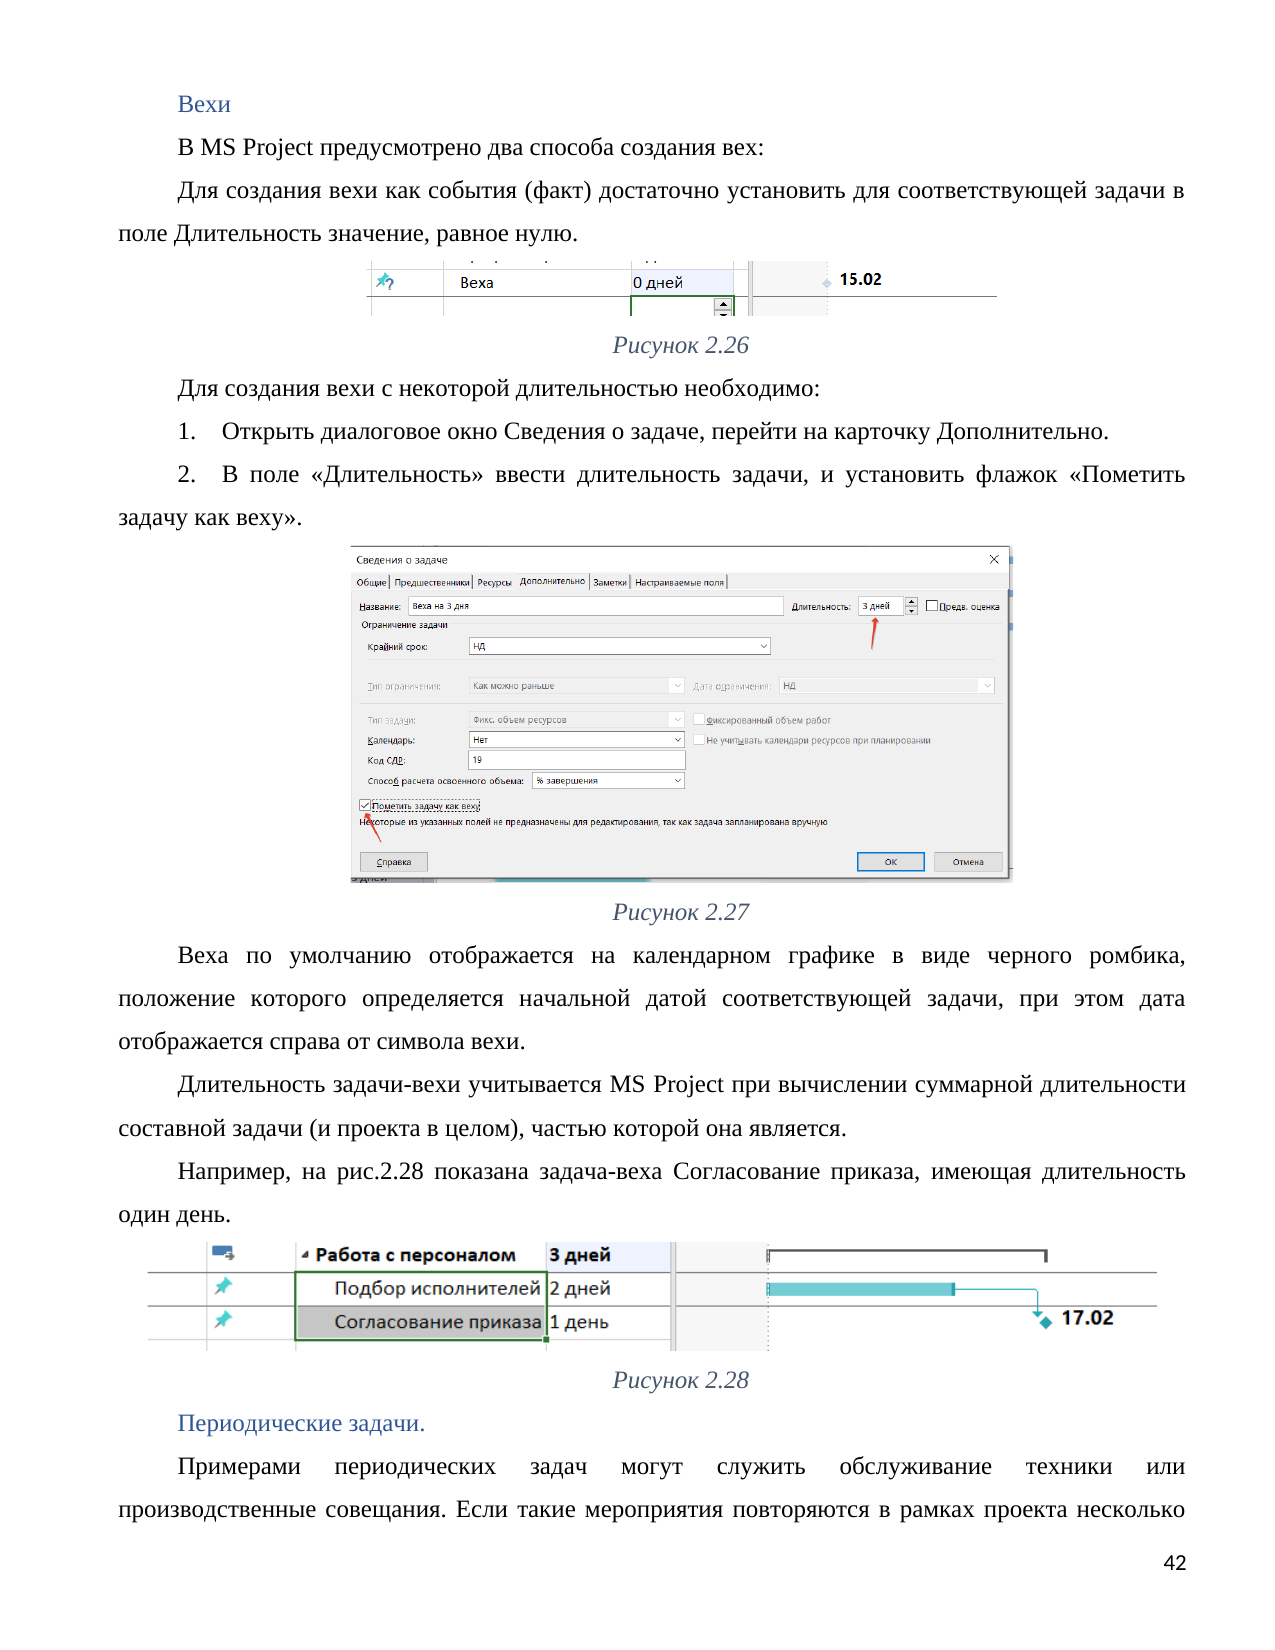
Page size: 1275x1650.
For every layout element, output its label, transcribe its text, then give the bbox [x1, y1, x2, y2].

text Рисунок 2.28 [118, 1365, 1186, 1394]
text Длительность задачи-вехи учитывается MS Project при вычислении суммарной длительности составной задачи (и проекта в целом), частью которой она является. [118, 1069, 1186, 1141]
picture [366, 261, 997, 316]
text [118, 1451, 1186, 1523]
text Для создания вехи как события (факт) достаточно установить для соответствующей задачи в поле Длительность значение, равное нулю. [118, 175, 1186, 247]
text Например, на рис.2.28 показана задача-веха Согласование приказа, имеющая длительность один день. [118, 1156, 1186, 1228]
text Рисунок 2.26 [118, 330, 1186, 359]
text Веха по умолчанию отображается на календарном графике в виде черного ромбика, положение которого определяется начальной датой соответствующей задачи, при этом дата отображается справа от символа вехи. [118, 940, 1186, 1055]
picture [147, 1242, 1157, 1351]
list Открыть диалоговое окно Сведения о задаче, перейти на карточку Дополнительно. [118, 416, 1186, 445]
subtitle Периодические задачи. [118, 1408, 1186, 1437]
list В поле «Длительность» ввести длительность задачи, и установить флажок «Пометить задачу как веху». [118, 459, 1186, 531]
picture [350, 545, 1014, 883]
text Для создания вехи с некоторой длительностью необходимо: [118, 373, 1186, 402]
text Рисунок 2.27 [118, 897, 1186, 926]
text В MS Project предусмотрено два способа создания вех: [118, 132, 1186, 161]
subtitle Вехи [118, 89, 1186, 117]
